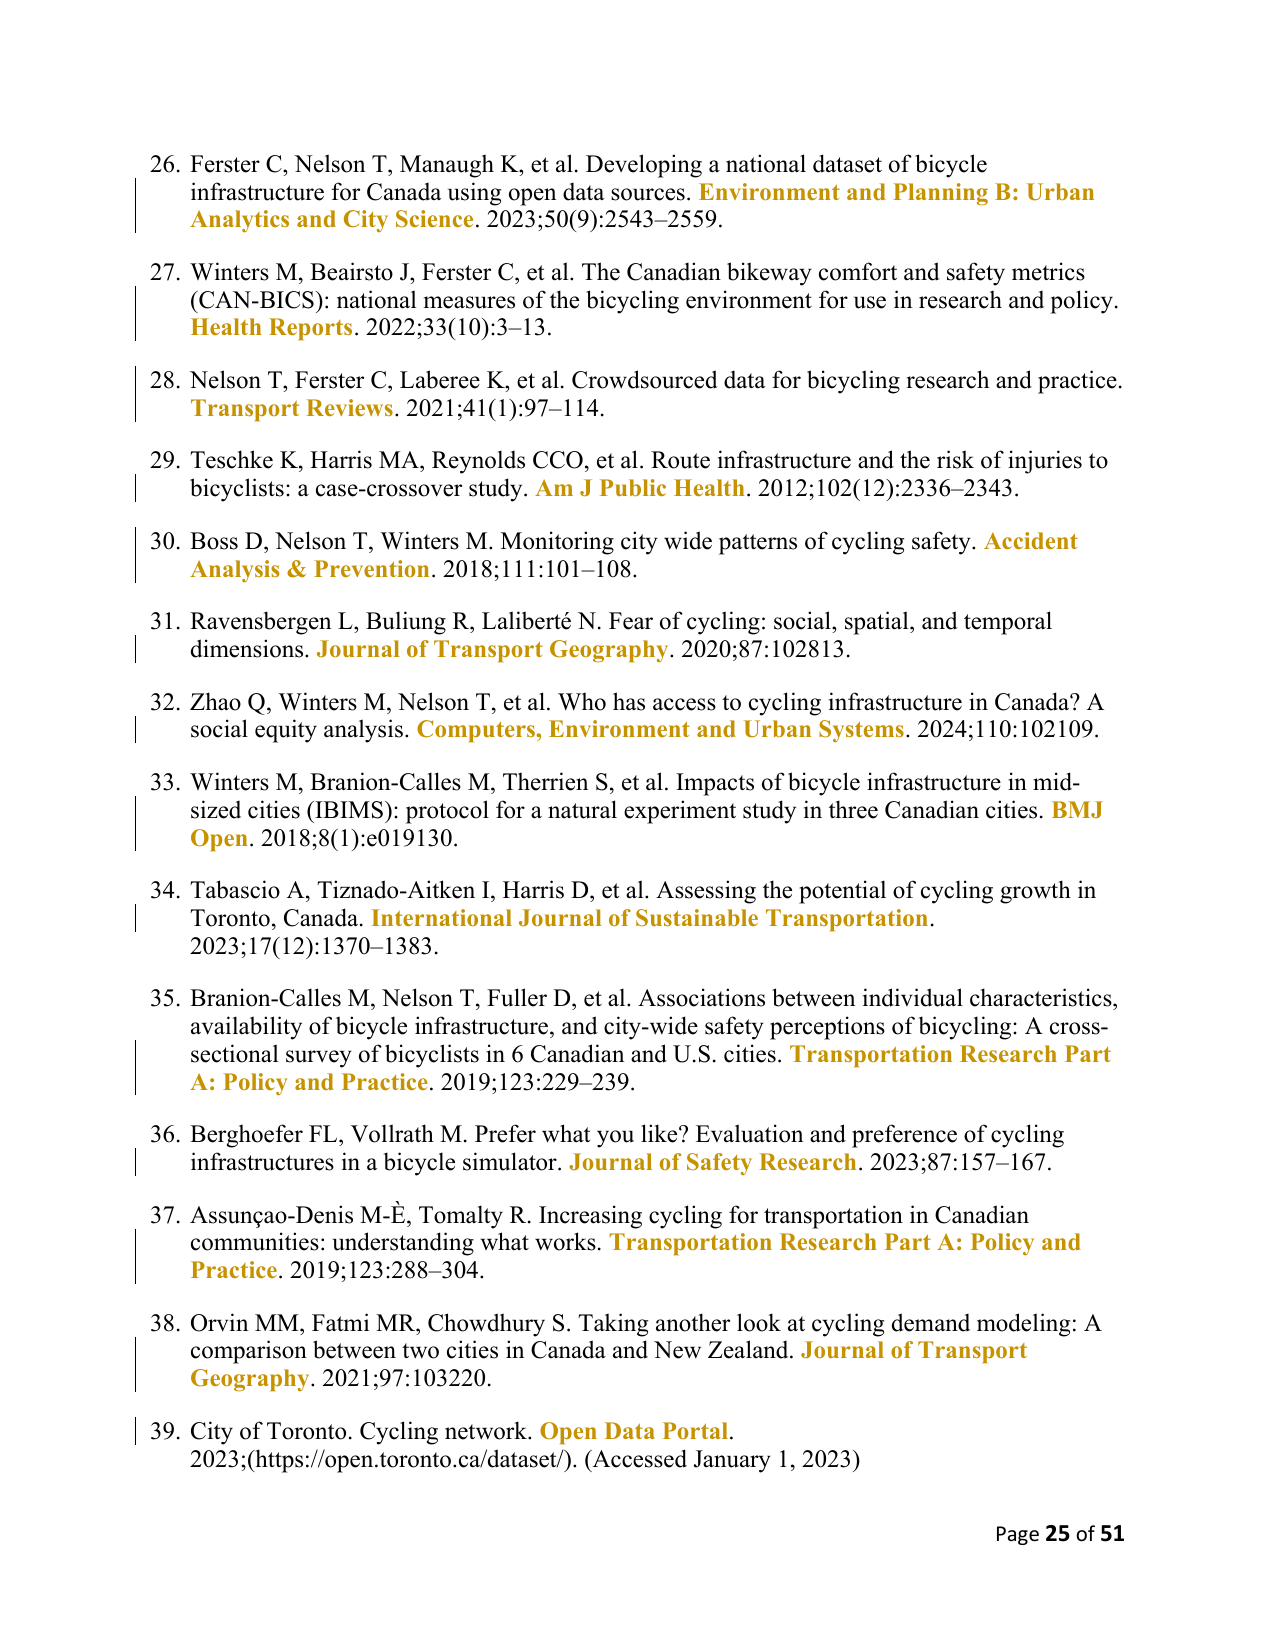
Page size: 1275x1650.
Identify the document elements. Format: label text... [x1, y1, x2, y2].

text 32. Zhao Q, Winters M, Nelson T, et al. Who has access to cycling infrastructure in Canada? A social equity analysis. Computers, Environment and Urban Systems. 2024;110:102109. [150, 688, 1125, 743]
text 30. Boss D, Nelson T, Winters M. Monitoring city wide patterns of cycling safety. Accident Analysis & Prevention. 2018;111:101–108. [150, 527, 1125, 582]
text 35. Branion-Calles M, Nelson T, Fuller D, et al. Associations between individual characteristics, availability of bicycle infrastructure, and city-wide safety perceptions of bicycling: A cross-sectional survey of bicyclists in 6 Canadian and U.S. cities. Transportation Research Part A: Policy and Practice. 2019;123:229–239. [150, 984, 1125, 1095]
text 29. Teschke K, Harris MA, Reynolds CCO, et al. Route infrastructure and the risk of injuries to bicyclists: a case-crossover study. Am J Public Health. 2012;102(12):2336–2343. [150, 447, 1125, 502]
text 31. Ravensbergen L, Buliung R, Laliberté N. Fear of cycling: social, spatial, and temporal dimensions. Journal of Transport Geography. 2020;87:102813. [150, 607, 1125, 663]
text 38. Orvin MM, Fatmi MR, Chowdhury S. Taking another look at cycling demand modeling: A comparison between two cities in Canada and New Zealand. Journal of Transport Geography. 2021;97:103220. [150, 1309, 1125, 1392]
text 37. Assunçao-Denis M-È, Tomalty R. Increasing cycling for transportation in Canadian communities: understanding what works. Transportation Research Part A: Policy and Practice. 2019;123:288–304. [150, 1201, 1125, 1284]
text 34. Tabascio A, Tiznado-Aitken I, Harris D, et al. Assessing the potential of cycling growth in Toronto, Canada. International Journal of Sustainable Transportation. 2023;17(12):1370–1383. [150, 876, 1125, 959]
text 28. Nelson T, Ferster C, Laberee K, et al. Crowdsourced data for bicycling research and practice. Transport Reviews. 2021;41(1):97–114. [150, 366, 1125, 422]
text 27. Winters M, Beairsto J, Ferster C, et al. The Canadian bikeway comfort and safety metrics (CAN-BICS): national measures of the bicycling environment for use in research and policy. Health Reports. 2022;33(10):3–13. [150, 258, 1125, 341]
text 33. Winters M, Branion-Calles M, Therrien S, et al. Impacts of bicycle infrastructure in mid-sized cities (IBIMS): protocol for a natural experiment study in three Canadian cities. BMJ Open. 2018;8(1):e019130. [150, 768, 1125, 851]
text 26. Ferster C, Nelson T, Manaugh K, et al. Developing a national dataset of bicycle infrastructure for Canada using open data sources. Environment and Planning B: Urban Analytics and City Science. 2023;50(9):2543–2559. [150, 150, 1125, 233]
text 39. City of Toronto. Cycling network. Open Data Portal. 2023;(https://open.toronto.ca/dataset/). (Accessed January 1, 2023) [150, 1417, 1125, 1472]
text 36. Berghoefer FL, Vollrath M. Prefer what you like? Evaluation and preference of cycling infrastructures in a bicycle simulator. Journal of Safety Research. 2023;87:157–167. [150, 1120, 1125, 1176]
